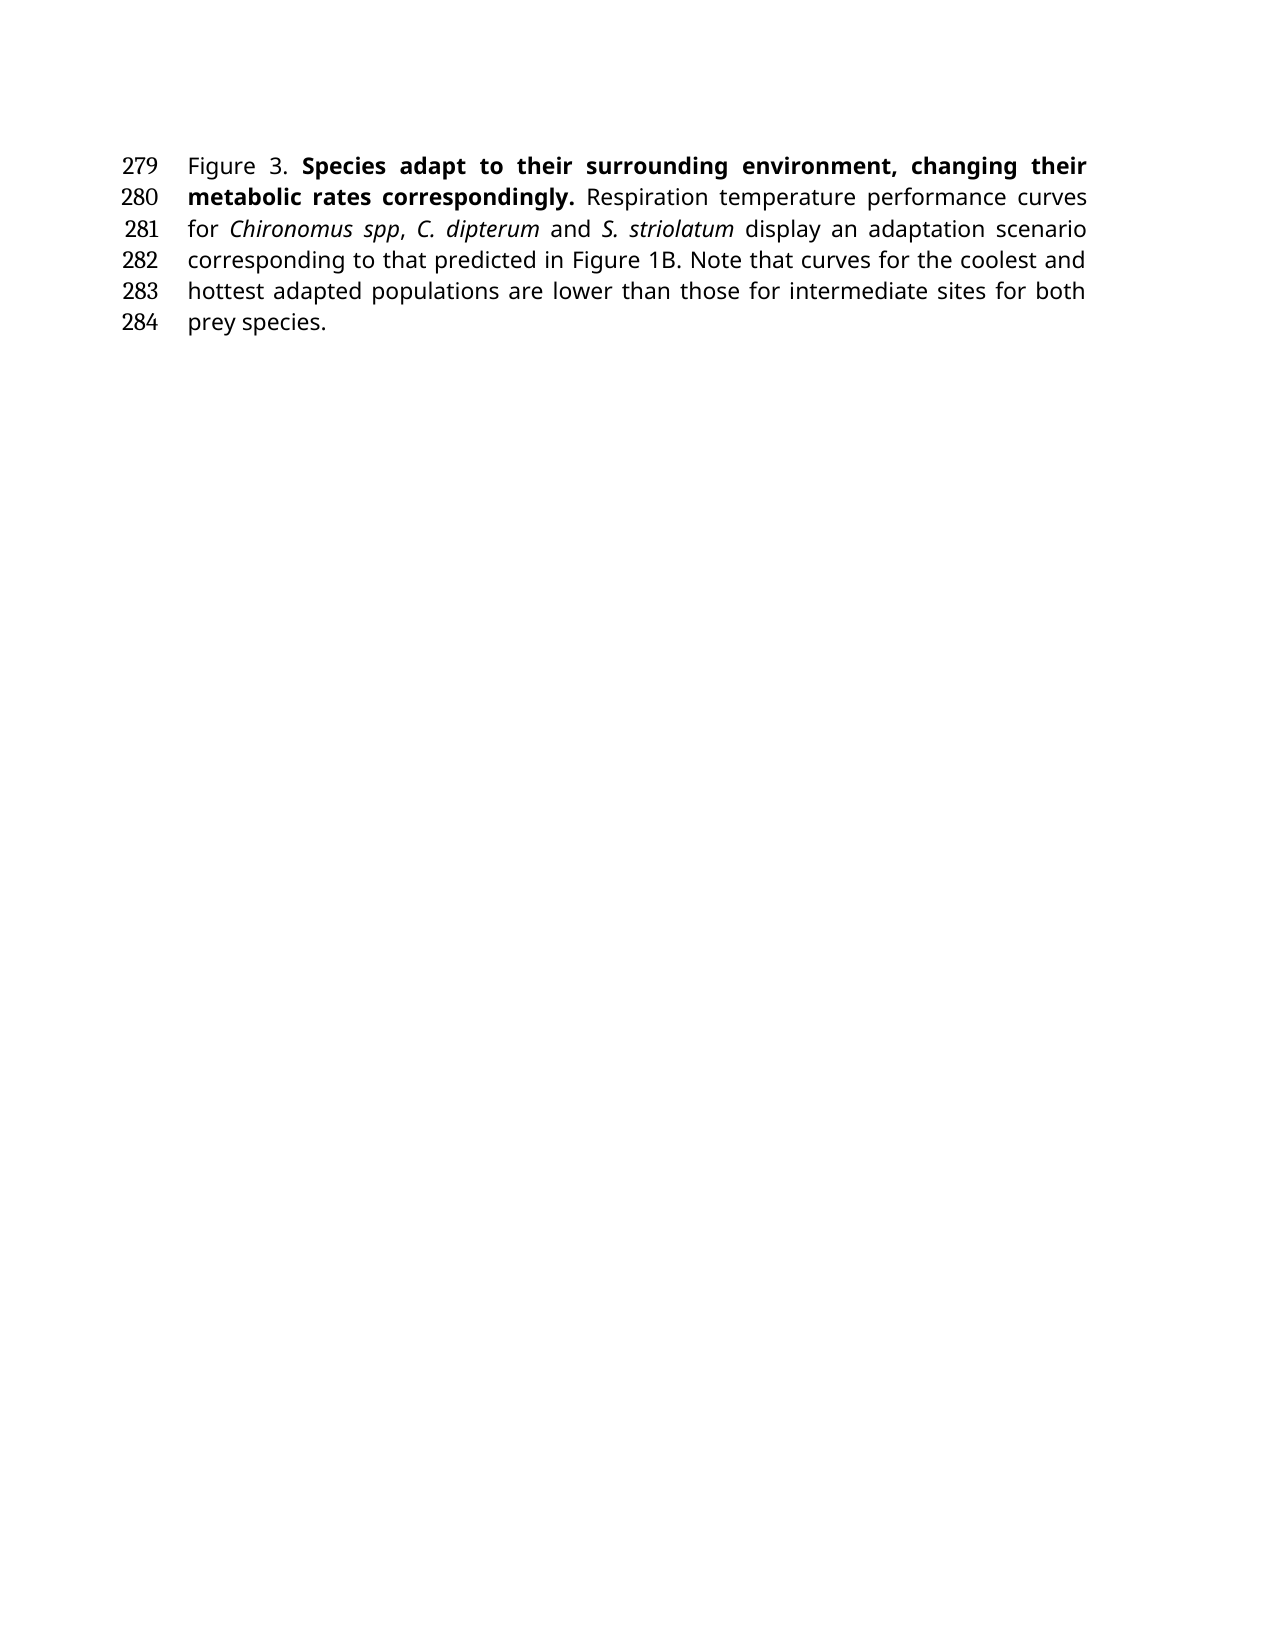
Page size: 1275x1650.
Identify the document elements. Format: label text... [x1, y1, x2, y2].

text Figure 3. Species adapt to their surrounding environment, changing their metabolic rates correspondingly. Respiration temperature performance curves for Chironomus spp, C. dipterum and S. striolatum display an adaptation scenario corresponding to that predicted in Figure 1B. Note that curves for the coolest and hottest adapted populations are lower than those for intermediate sites for both prey species. [187, 150, 1087, 337]
